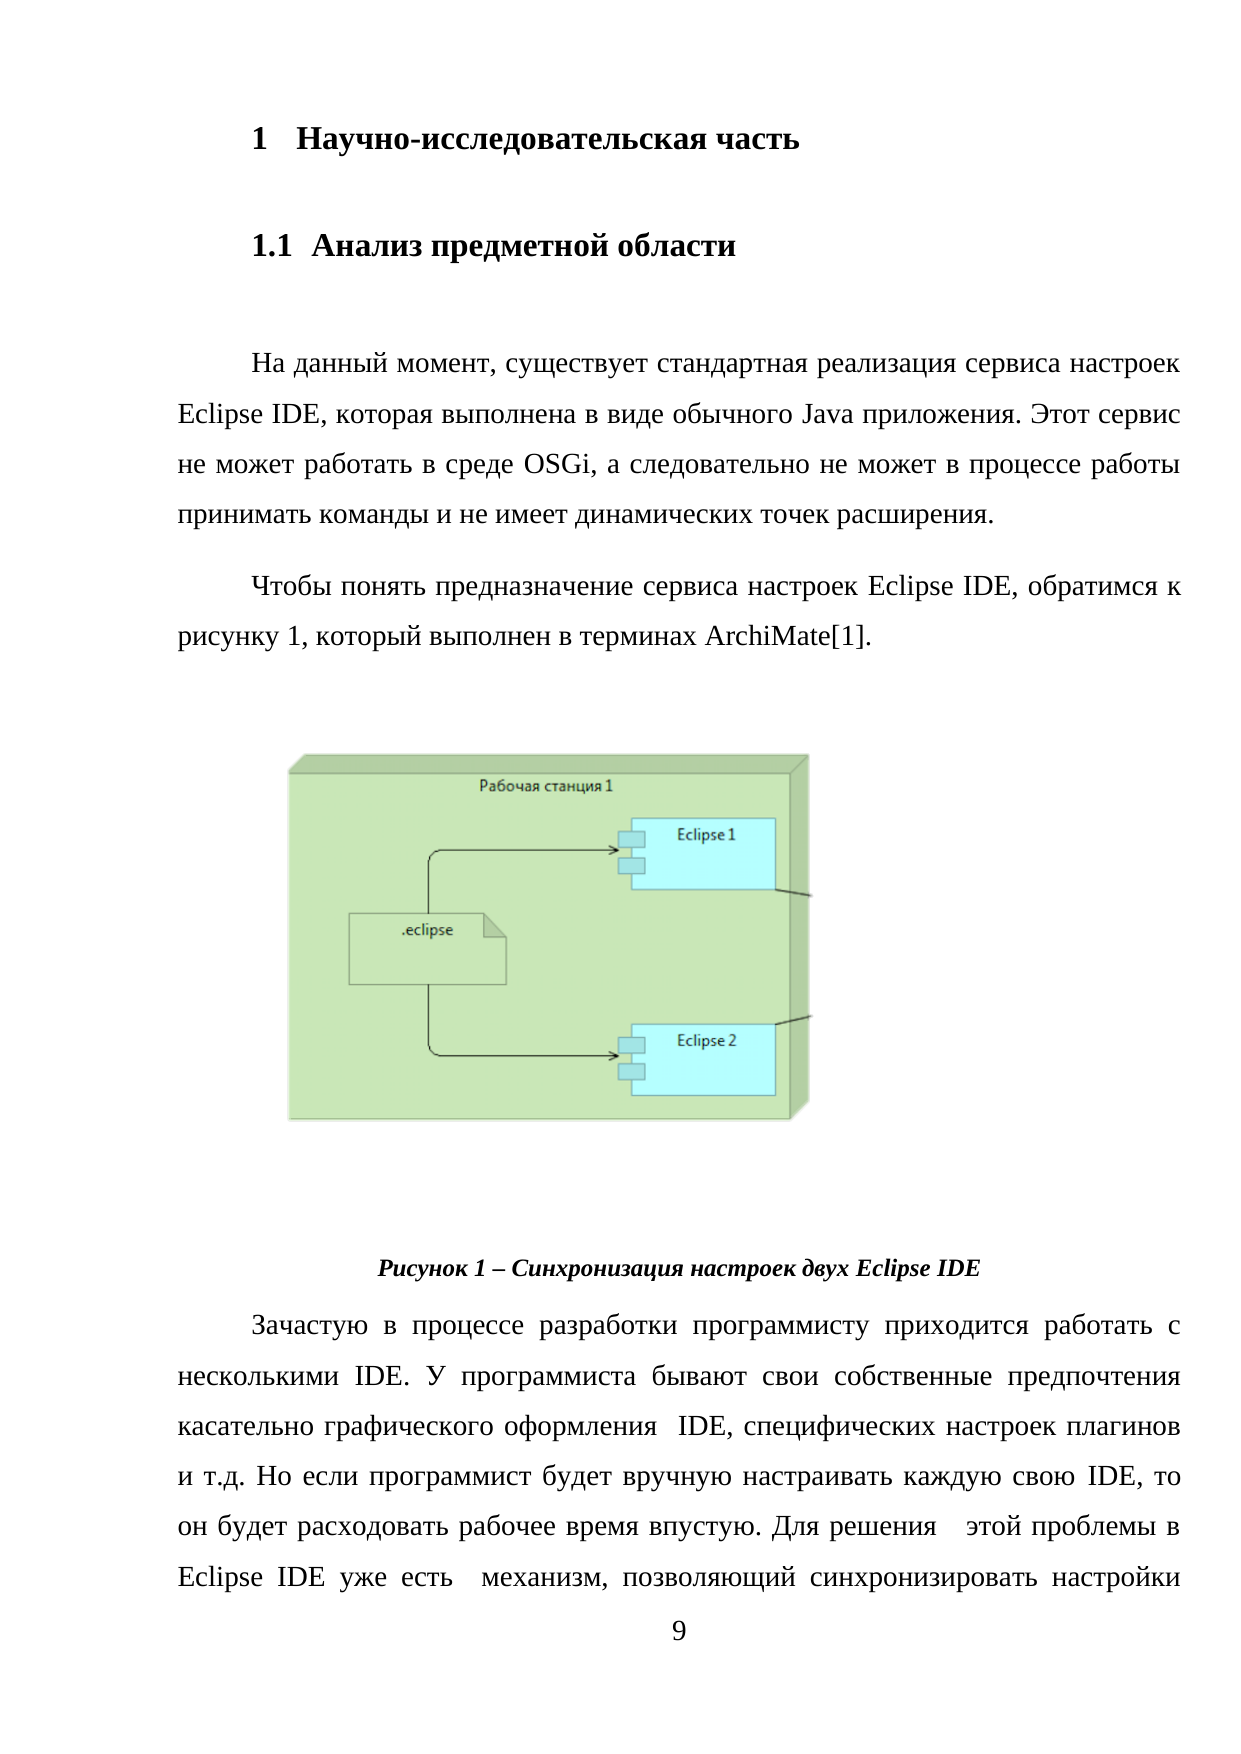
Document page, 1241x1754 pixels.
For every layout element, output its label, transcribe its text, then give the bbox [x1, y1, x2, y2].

picture [191, 689, 1168, 1216]
text Чтобы понять предназначение сервиса настроек Eclipse IDE, обратимся к рисунку 1, который выполнен в терминах ArchiMate[1]. [177, 568, 1181, 652]
subtitle Научно-исследовательская часть [251, 118, 1181, 156]
subtitle Анализ предметной области [251, 226, 1181, 264]
text На данный момент, существует стандартная реализация сервиса настроек Eclipse IDE, которая выполнена в виде обычного Java приложения. Этот сервис не может работать в среде OSGi, а следовательно не может в процессе работы принимать команды и не имеет динамических точек расширения. [177, 346, 1181, 530]
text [177, 1307, 1181, 1592]
text Рисунок 1 – Синхронизация настроек двух Eclipse IDE [177, 1253, 1181, 1282]
